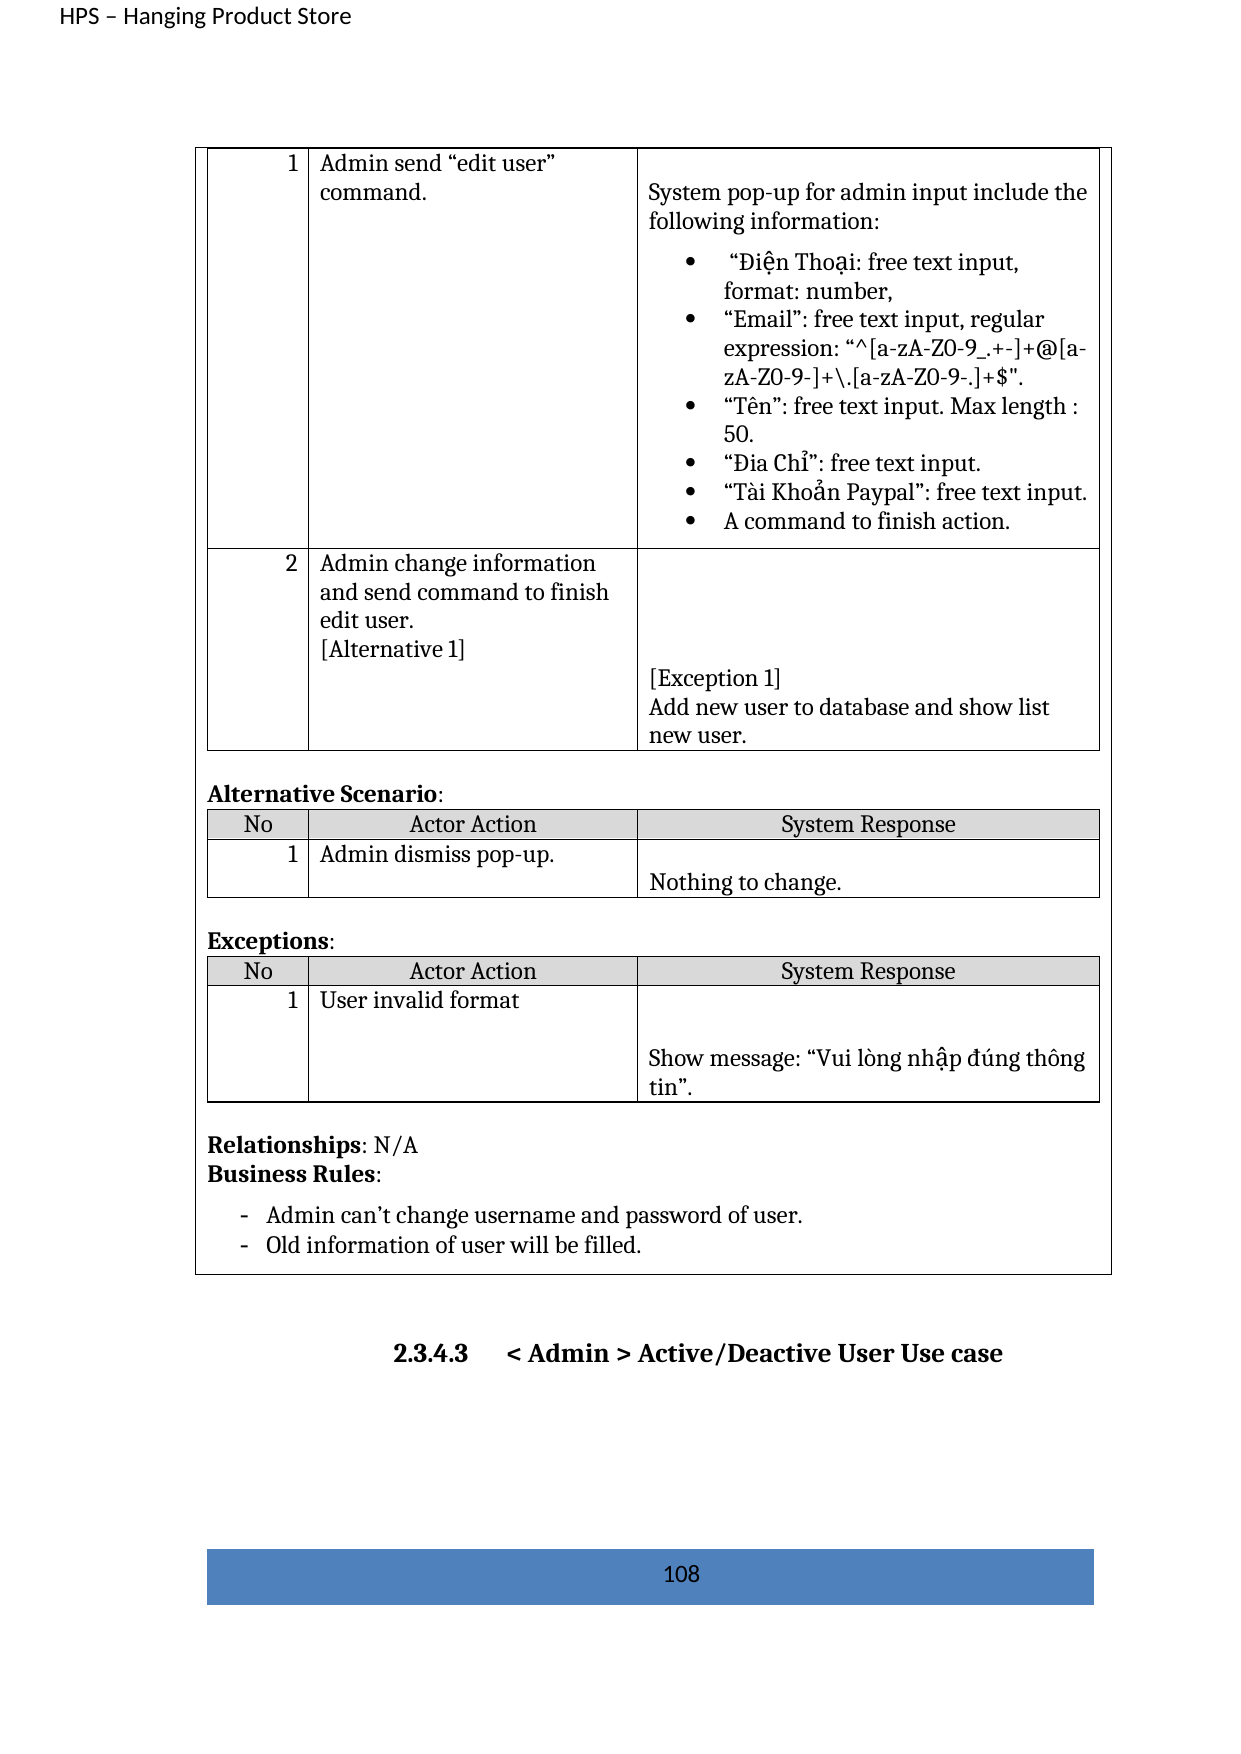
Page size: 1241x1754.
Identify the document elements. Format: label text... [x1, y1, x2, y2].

subtitle < Admin > Active/Deactive User Use case [393, 1338, 1122, 1369]
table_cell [196, 148, 1111, 1274]
